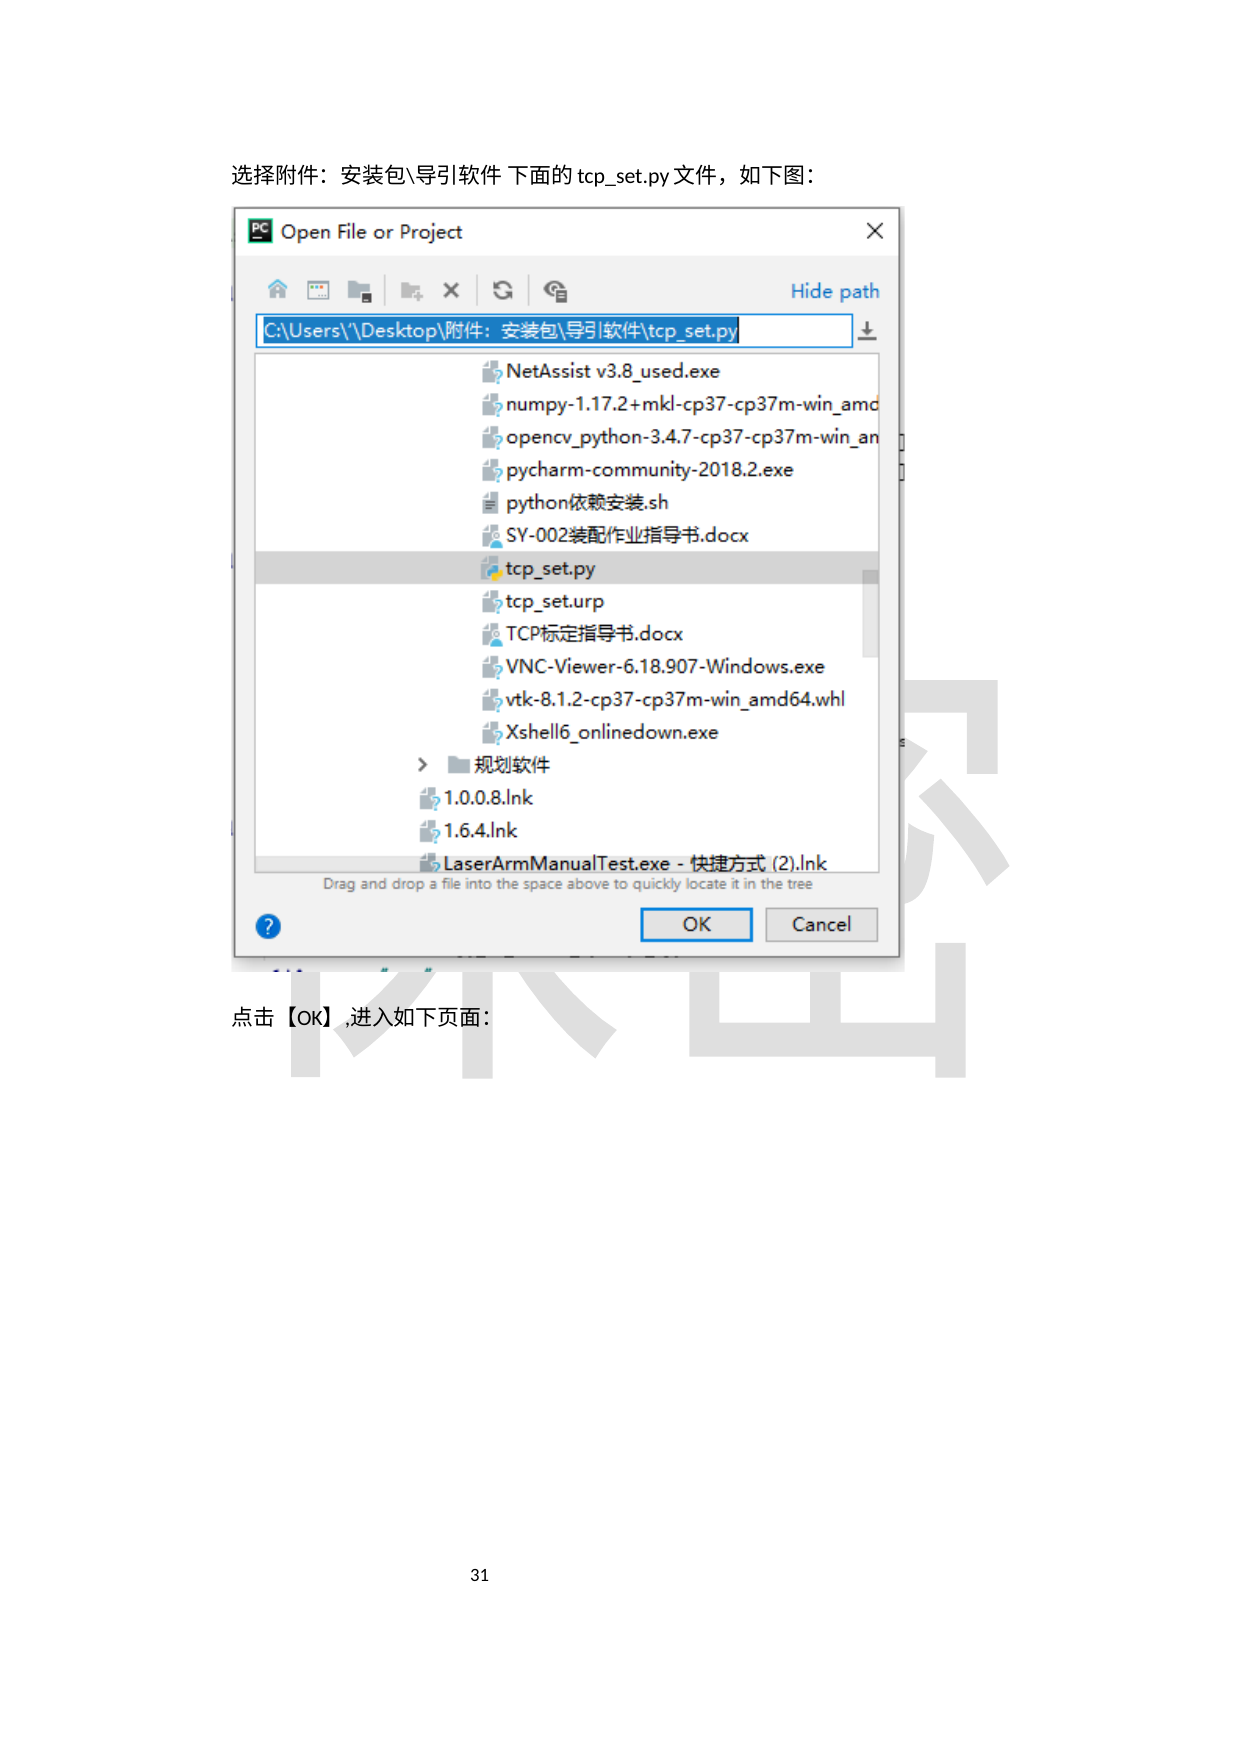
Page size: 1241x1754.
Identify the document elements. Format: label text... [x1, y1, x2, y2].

list 选择附件：安装包\导引软件 下面的tcp_set.py文件，如下图： [187, 158, 1053, 191]
picture [231, 206, 905, 972]
list 点击【OK】,进入如下页面： [187, 1000, 1053, 1032]
